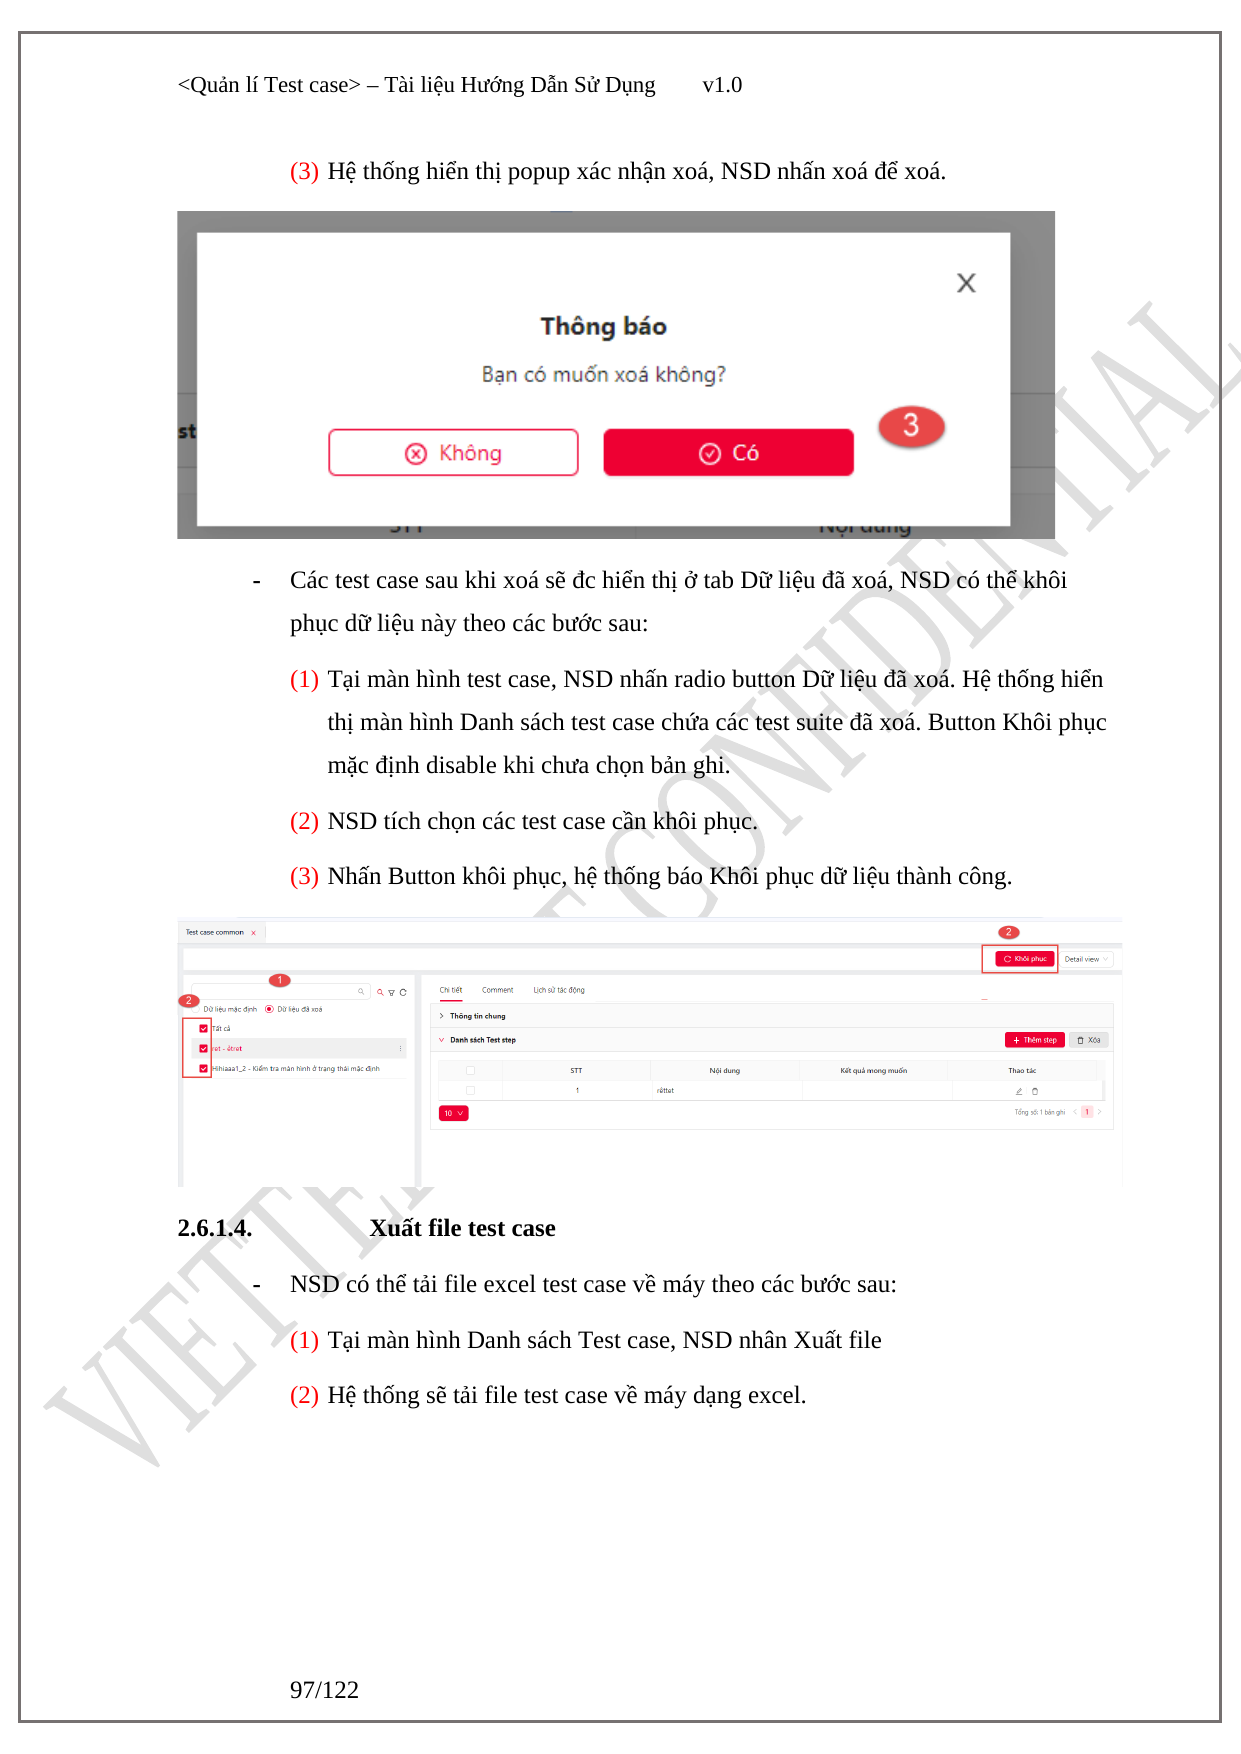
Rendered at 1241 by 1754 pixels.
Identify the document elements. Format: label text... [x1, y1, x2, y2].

list Nhấn Button khôi phục, hệ thống báo Khôi phục dữ liệu thành công. [290, 861, 1121, 890]
list NSD có thể tải file excel test case về máy theo các bước sau: [252, 1269, 1121, 1298]
list Hệ thống sẽ tải file test case về máy dạng excel. [290, 1380, 1121, 1409]
list Tại màn hình test case, NSD nhấn radio button Dữ liệu đã xoá. Hệ thống hiển thị màn hình Danh sách test case chứa các test suite đã xoá. Button Khôi phục mặc định disable khi chưa chọn bản ghi. [290, 664, 1121, 779]
list Tại màn hình Danh sách Test case, NSD nhân Xuất file [290, 1325, 1121, 1353]
picture [177, 917, 1123, 1187]
list Hệ thống hiển thị popup xác nhận xoá, NSD nhấn xoá để xoá. [290, 156, 1121, 185]
list Các test case sau khi xoá sẽ đc hiển thị ở tab Dữ liệu đã xoá, NSD có thể khôi phục dữ liệu này theo các bước sau: [252, 565, 1121, 637]
list Xuất file test case [177, 1213, 1121, 1242]
picture [177, 211, 1056, 539]
list NSD tích chọn các test case cần khôi phục. [290, 806, 1121, 834]
